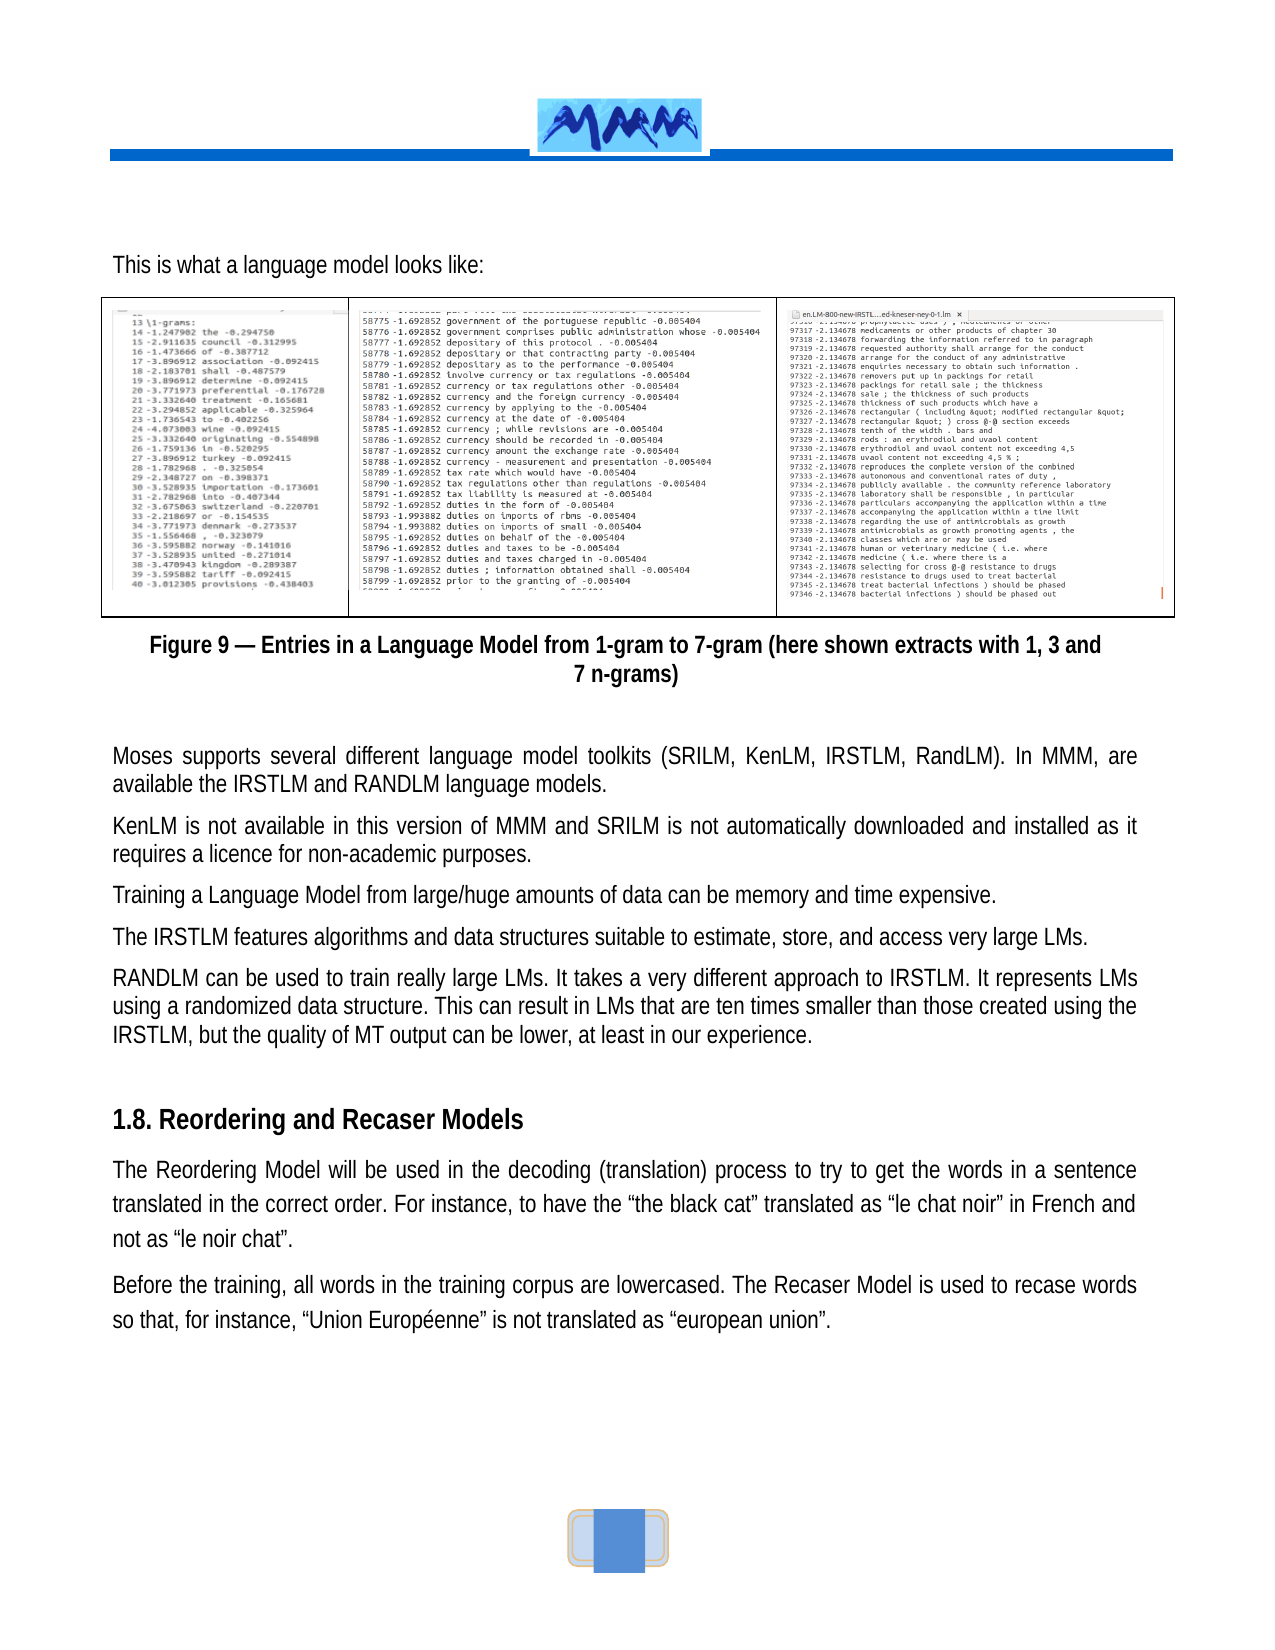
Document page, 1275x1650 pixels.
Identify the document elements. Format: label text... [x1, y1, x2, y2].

text RANDLM can be used to train really large LMs. It takes a very different approach to IRSTLM. It represents LMs using a randomized data structure. This can result in LMs that are ten times smaller than those created using the IRSTLM, but the quality of MT output can be lower, at least in our experience. [112, 963, 1140, 1049]
picture [112, 310, 349, 590]
text The Reordering Model will be used in the decoding (translation) process to try to get the words in a sentence translated in the correct order. For instance, to have the “the black cat” translated as “le chat noir” in French and not as “le noir chat”. [112, 1155, 1140, 1252]
text This is what a language model looks like: [112, 250, 1140, 279]
text Before the training, all words in the training corpus are lowercased. The Recaser Model is used to recase words so that, for instance, “Union Européenne” is not translated as “european union”. [112, 1271, 1140, 1333]
table_header [349, 298, 776, 616]
text Figure 9 — Entries in a Language Model from 1-gram to 7-gram (here shown extracts with 1, 3 and 7 n-grams) [112, 630, 1140, 687]
picture [359, 310, 761, 590]
text Training a Language Model from large/huge amounts of data can be memory and time expensive. [112, 880, 1140, 909]
table_header [102, 298, 348, 616]
subtitle 1.8. Reordering and Recaser Models [112, 1102, 1140, 1136]
picture [787, 310, 1164, 599]
table_header [777, 298, 1174, 616]
text KenLM is not available in this version of MMM and SRILM is not automatically downloaded and installed as it requires a licence for non-academic purposes. [112, 811, 1140, 868]
text Moses supports several different language model toolkits (SRILM, KenLM, IRSTLM, RandLM). In MMM, are available the IRSTLM and RANDLM language models. [112, 741, 1140, 798]
picture [529, 87, 710, 156]
text The IRSTLM features algorithms and data structures suitable to estimate, store, and access very large LMs. [112, 922, 1140, 950]
